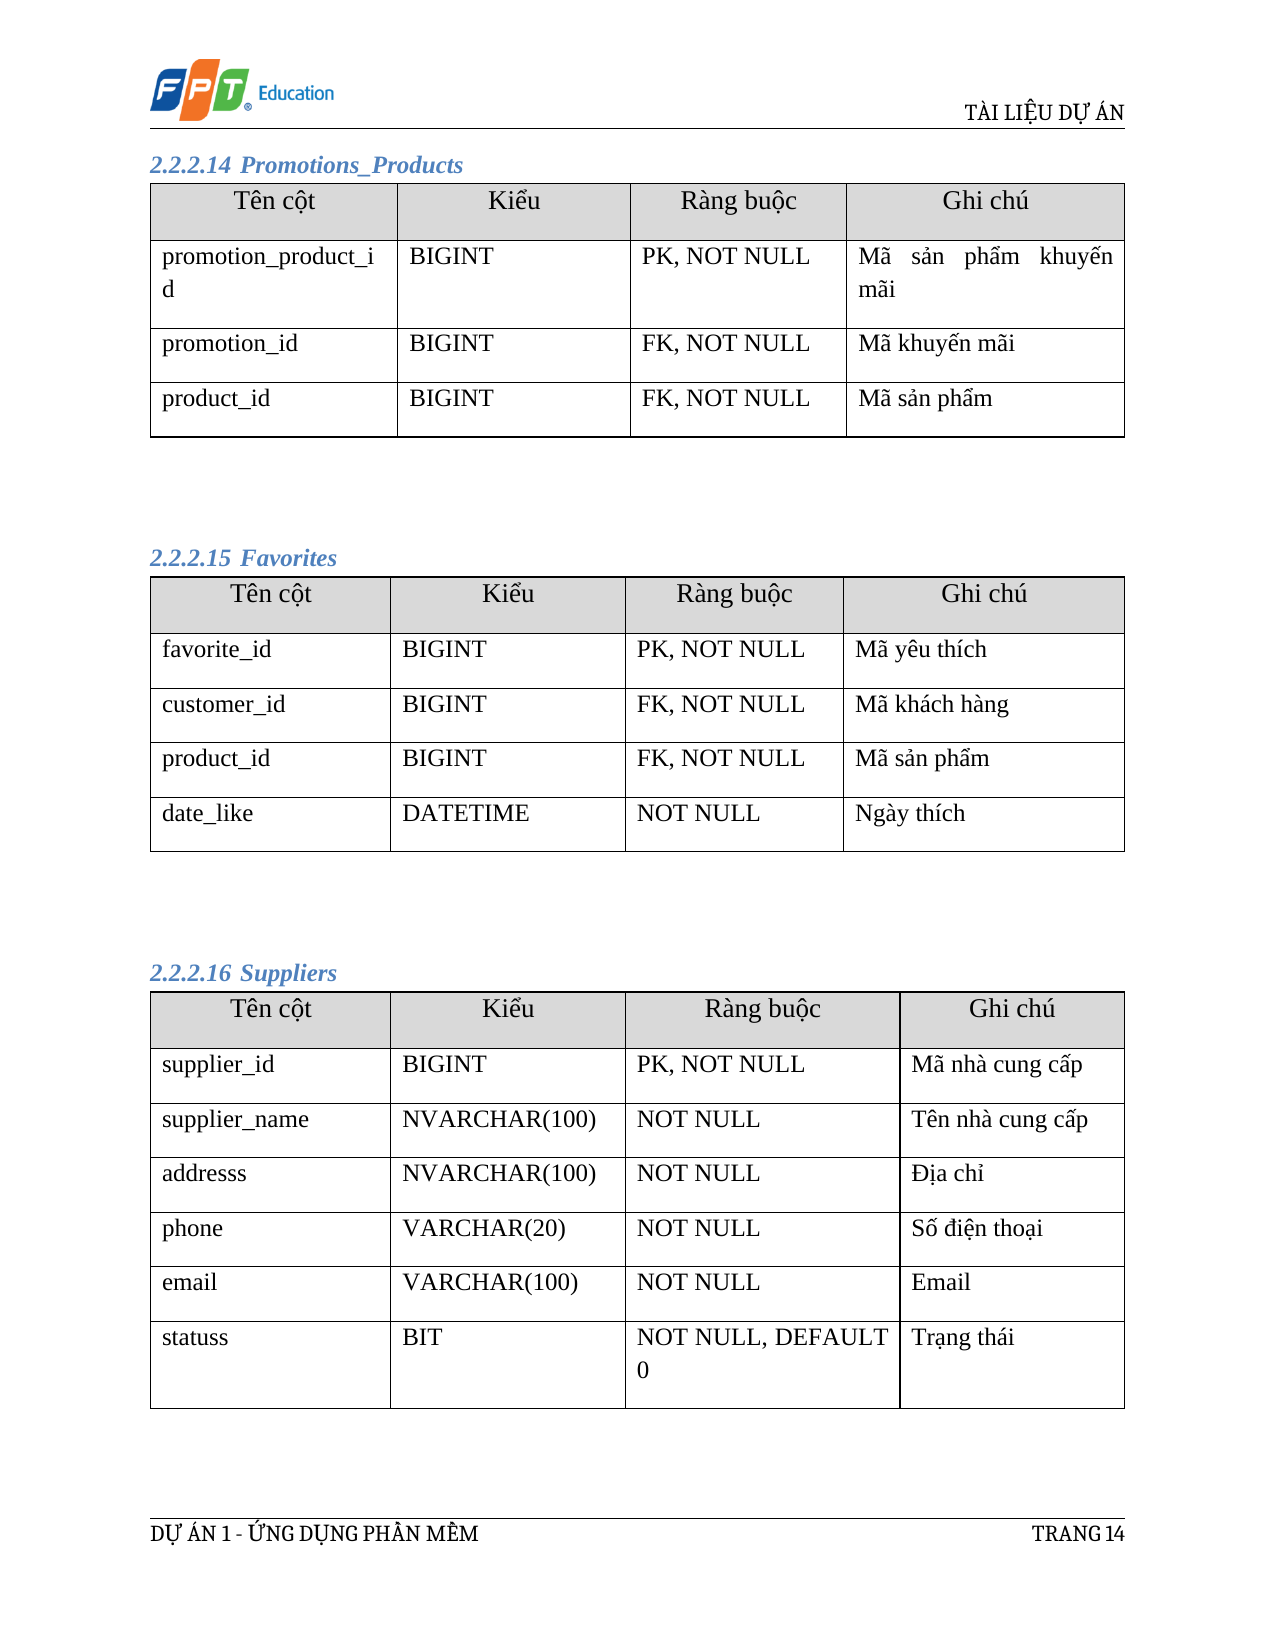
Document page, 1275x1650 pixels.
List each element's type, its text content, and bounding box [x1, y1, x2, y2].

table_cell Tên nhà cung cấp [901, 1104, 1124, 1157]
table_cell Mã sản phẩm khuyến mãi [847, 241, 1124, 327]
table_header Ràng buộc [626, 578, 843, 633]
table_cell FK, NOT NULL [626, 743, 843, 797]
table_cell email [151, 1267, 390, 1321]
table_cell statuss [151, 1322, 390, 1408]
subtitle Favorites [150, 543, 1125, 572]
table_header Ràng buộc [626, 993, 899, 1048]
table_cell NOT NULL [626, 1104, 899, 1157]
table_cell DATETIME [391, 798, 625, 851]
table_cell VARCHAR(20) [391, 1213, 625, 1266]
table_cell NOT NULL [626, 1158, 899, 1212]
table_cell BIGINT [391, 743, 625, 797]
table_cell NVARCHAR(100) [391, 1158, 625, 1212]
table_cell Trạng thái [901, 1322, 1124, 1408]
table_cell Địa chỉ [901, 1158, 1124, 1212]
table_cell Mã khuyến mãi [847, 329, 1124, 382]
subtitle Suppliers [150, 958, 1125, 987]
table_cell product_id [151, 383, 397, 436]
table_cell promotion_product_id [151, 241, 397, 327]
table_cell PK, NOT NULL [626, 634, 843, 688]
table_cell Số điện thoại [901, 1213, 1124, 1266]
table_cell FK, NOT NULL [631, 383, 846, 436]
table_cell PK, NOT NULL [631, 241, 846, 327]
table_cell NOT NULL, DEFAULT 0 [626, 1322, 899, 1408]
table_cell Mã khách hàng [844, 689, 1124, 742]
table_cell FK, NOT NULL [631, 329, 846, 382]
table_header Ràng buộc [631, 184, 846, 240]
table_header Tên cột [151, 184, 397, 240]
table_header Ghi chú [901, 993, 1124, 1048]
table_cell VARCHAR(100) [391, 1267, 625, 1321]
table_cell date_like [151, 798, 390, 851]
table_header Kiểu [391, 993, 625, 1048]
table_cell favorite_id [151, 634, 390, 688]
table_cell Mã yêu thích [844, 634, 1124, 688]
table_cell PK, NOT NULL [626, 1049, 899, 1103]
table_cell supplier_name [151, 1104, 390, 1157]
table_cell BIGINT [391, 1049, 625, 1103]
table_cell BIGINT [398, 383, 630, 436]
table_header Ghi chú [844, 578, 1124, 633]
table_cell NVARCHAR(100) [391, 1104, 625, 1157]
table_cell Mã sản phẩm [844, 743, 1124, 797]
table_cell BIGINT [391, 634, 625, 688]
table_cell BIGINT [391, 689, 625, 742]
table_header Tên cột [151, 578, 390, 633]
table_cell Mã sản phẩm [847, 383, 1124, 436]
table_cell FK, NOT NULL [626, 689, 843, 742]
table_header Ghi chú [847, 184, 1124, 240]
table_cell BIT [391, 1322, 625, 1408]
table_cell Mã nhà cung cấp [901, 1049, 1124, 1103]
table_cell NOT NULL [626, 798, 843, 851]
table_cell BIGINT [398, 241, 630, 327]
table_cell Email [901, 1267, 1124, 1321]
table_header Tên cột [151, 993, 390, 1048]
table_cell NOT NULL [626, 1213, 899, 1266]
table_cell supplier_id [151, 1049, 390, 1103]
table_cell NOT NULL [626, 1267, 899, 1321]
table_header Kiểu [398, 184, 630, 240]
table_cell product_id [151, 743, 390, 797]
table_cell Ngày thích [844, 798, 1124, 851]
table_cell addresss [151, 1158, 390, 1212]
table_cell phone [151, 1213, 390, 1266]
table_cell BIGINT [398, 329, 630, 382]
subtitle Promotions_Products [150, 150, 1125, 179]
table_cell promotion_id [151, 329, 397, 382]
picture [150, 59, 336, 121]
table_header Kiểu [391, 578, 625, 633]
table_cell customer_id [151, 689, 390, 742]
